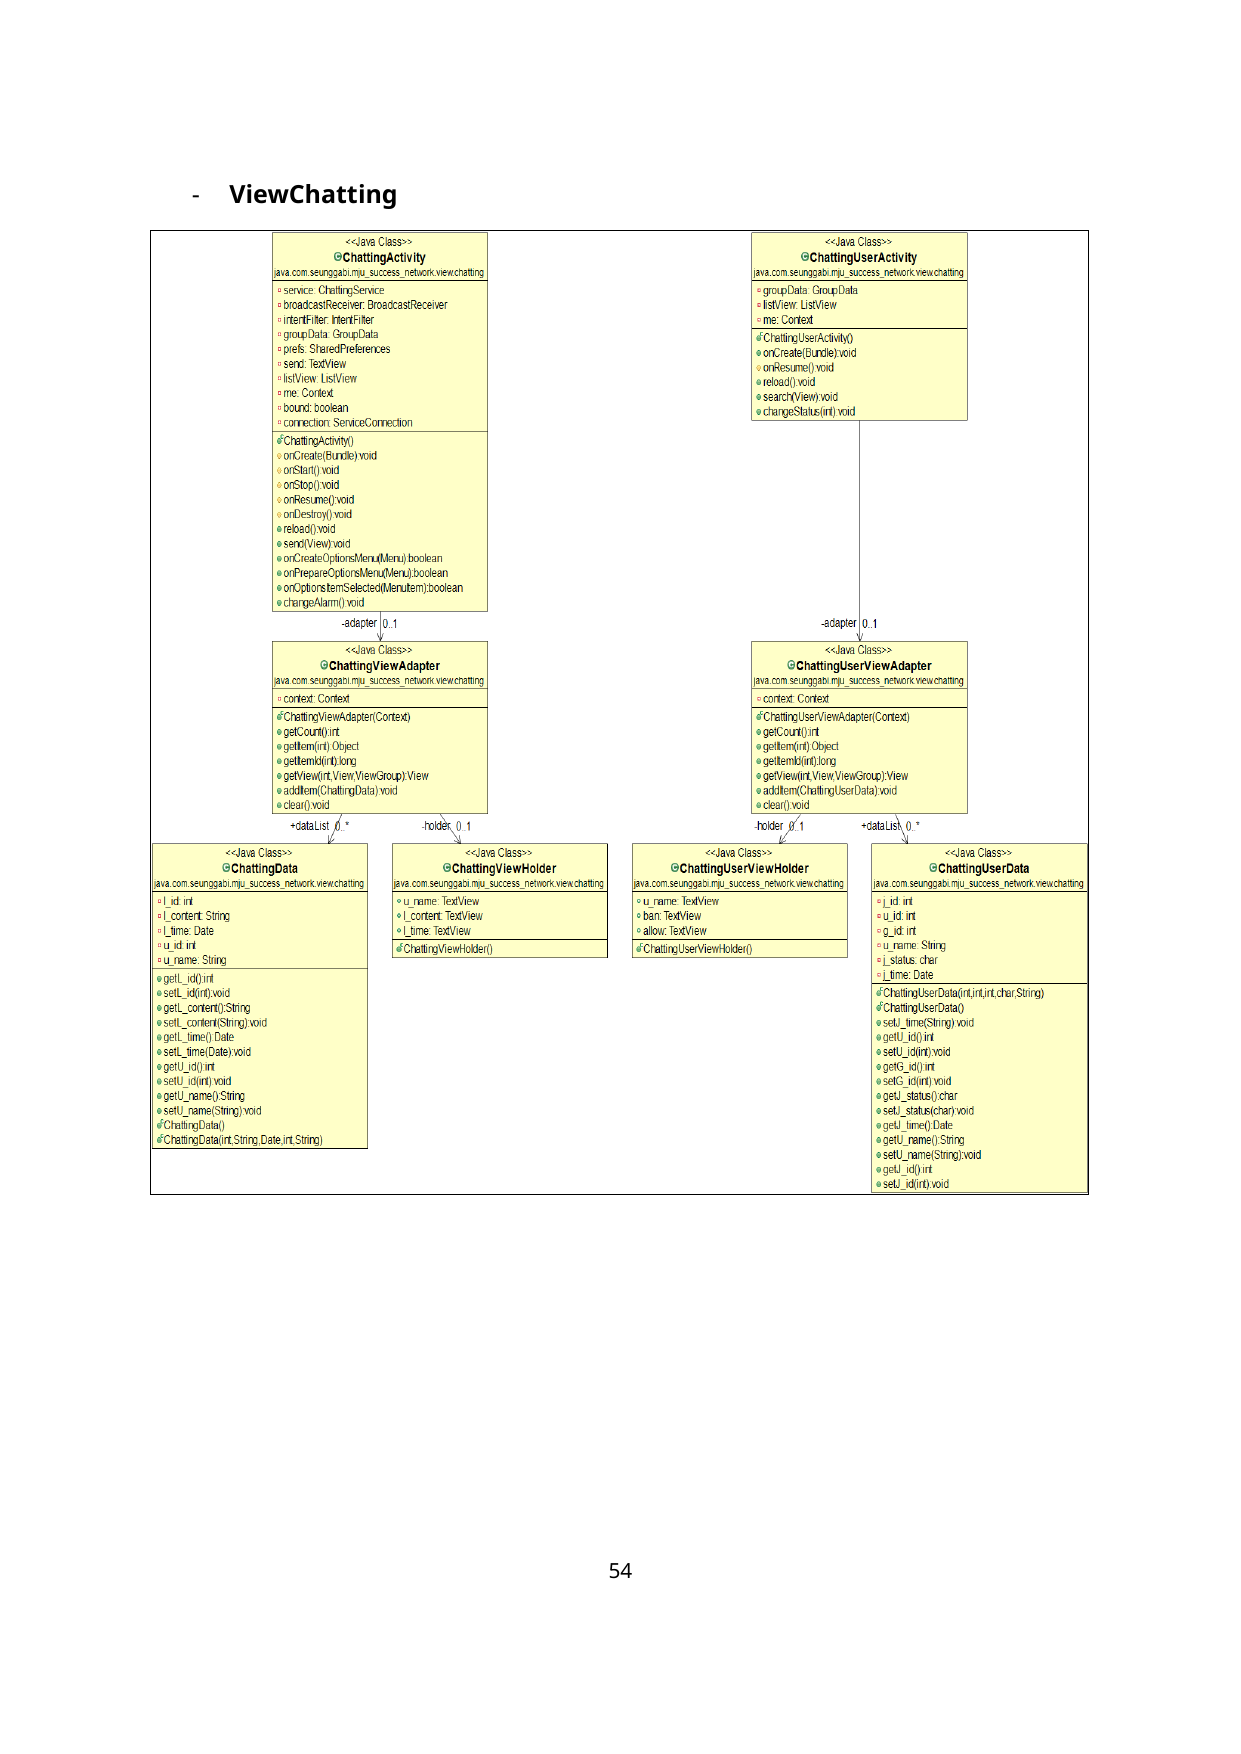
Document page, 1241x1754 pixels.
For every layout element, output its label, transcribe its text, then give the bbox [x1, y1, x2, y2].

picture [151, 231, 1088, 1194]
list ViewChatting [192, 177, 1090, 211]
